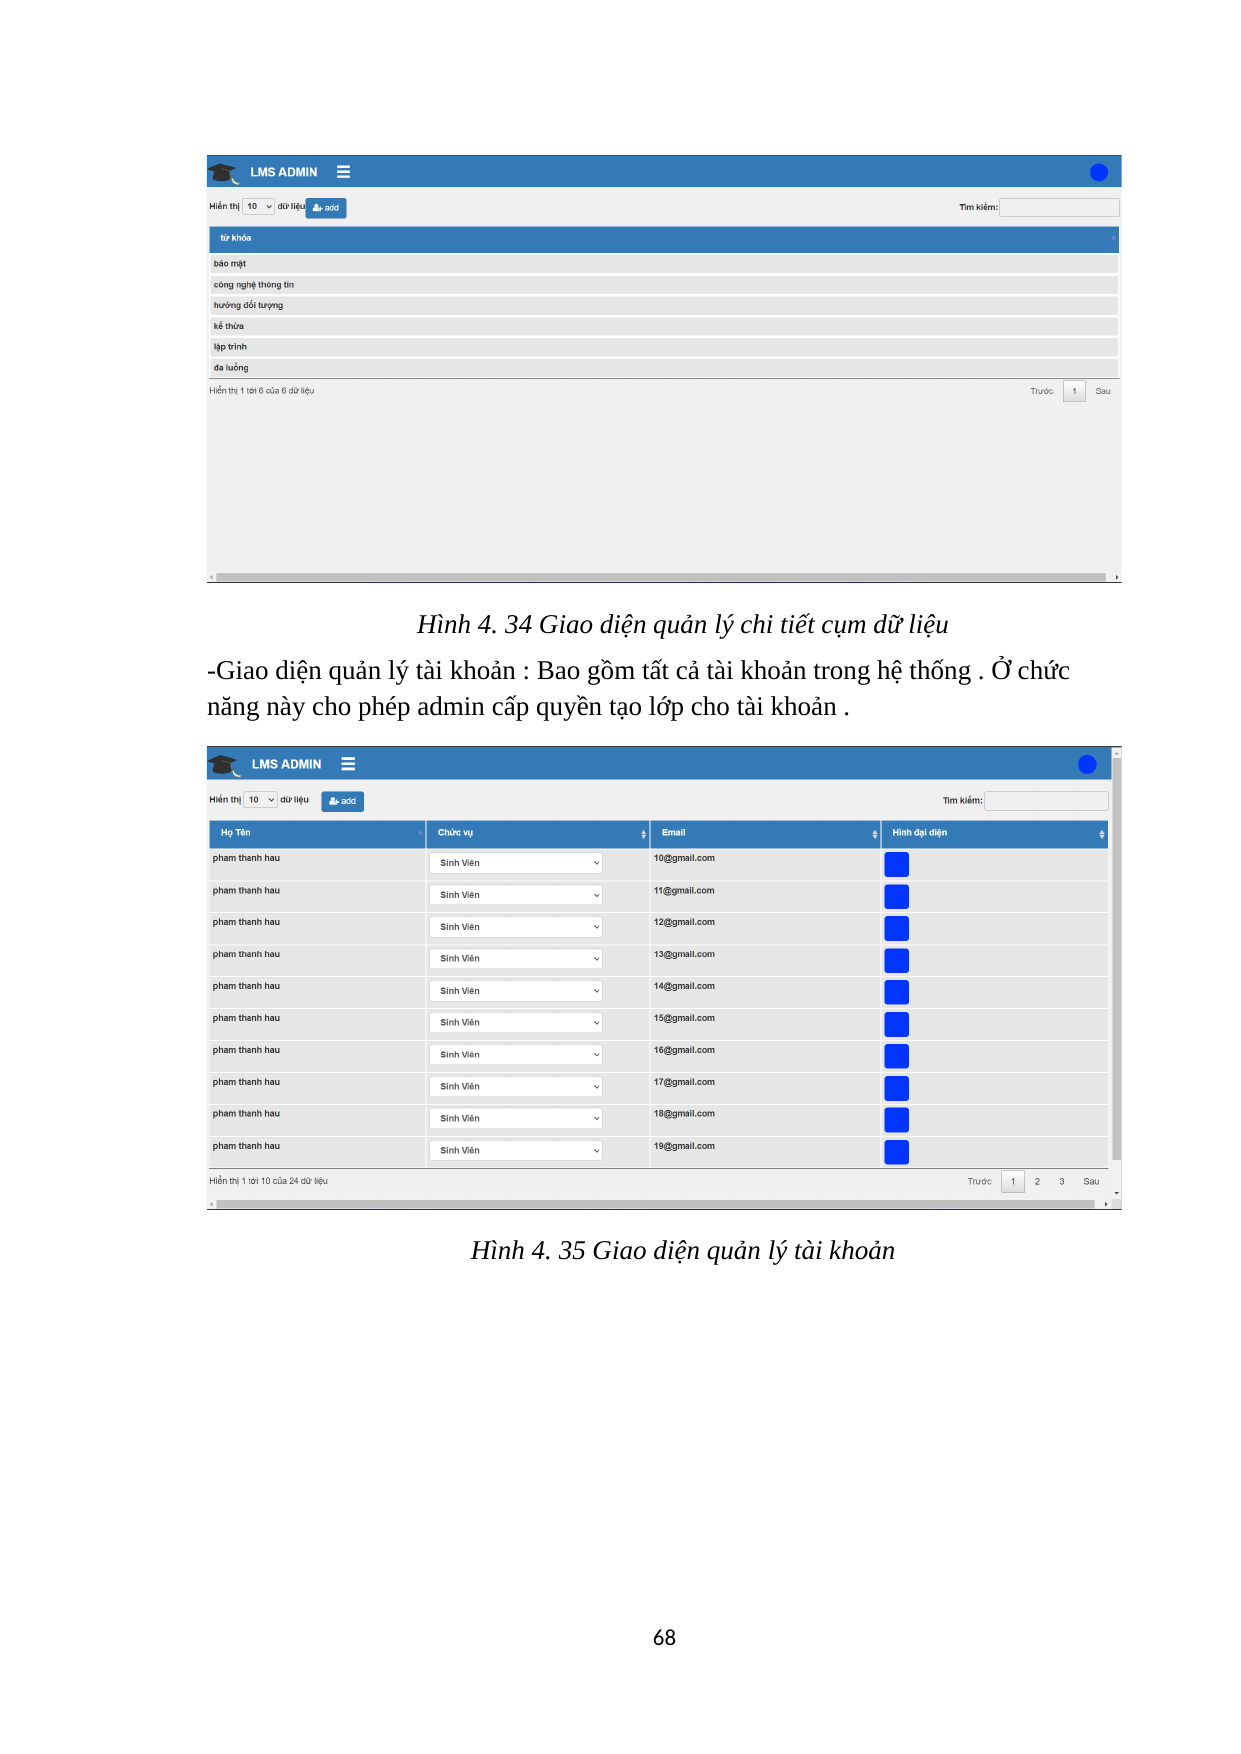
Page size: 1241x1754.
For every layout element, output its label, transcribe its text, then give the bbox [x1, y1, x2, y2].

picture [206, 155, 1122, 583]
text Hình 4. 34 Giao diện quản lý chi tiết cụm dữ liệu [244, 608, 1122, 639]
picture [206, 746, 1122, 1210]
text -Giao diện quản lý tài khoản : Bao gồm tất cả tài khoản trong hệ thống . Ở chức năng này cho phép admin cấp quyền tạo lớp cho tài khoản . [207, 654, 1122, 721]
text Hình 4. 35 Giao diện quản lý tài khoản [244, 1234, 1122, 1266]
